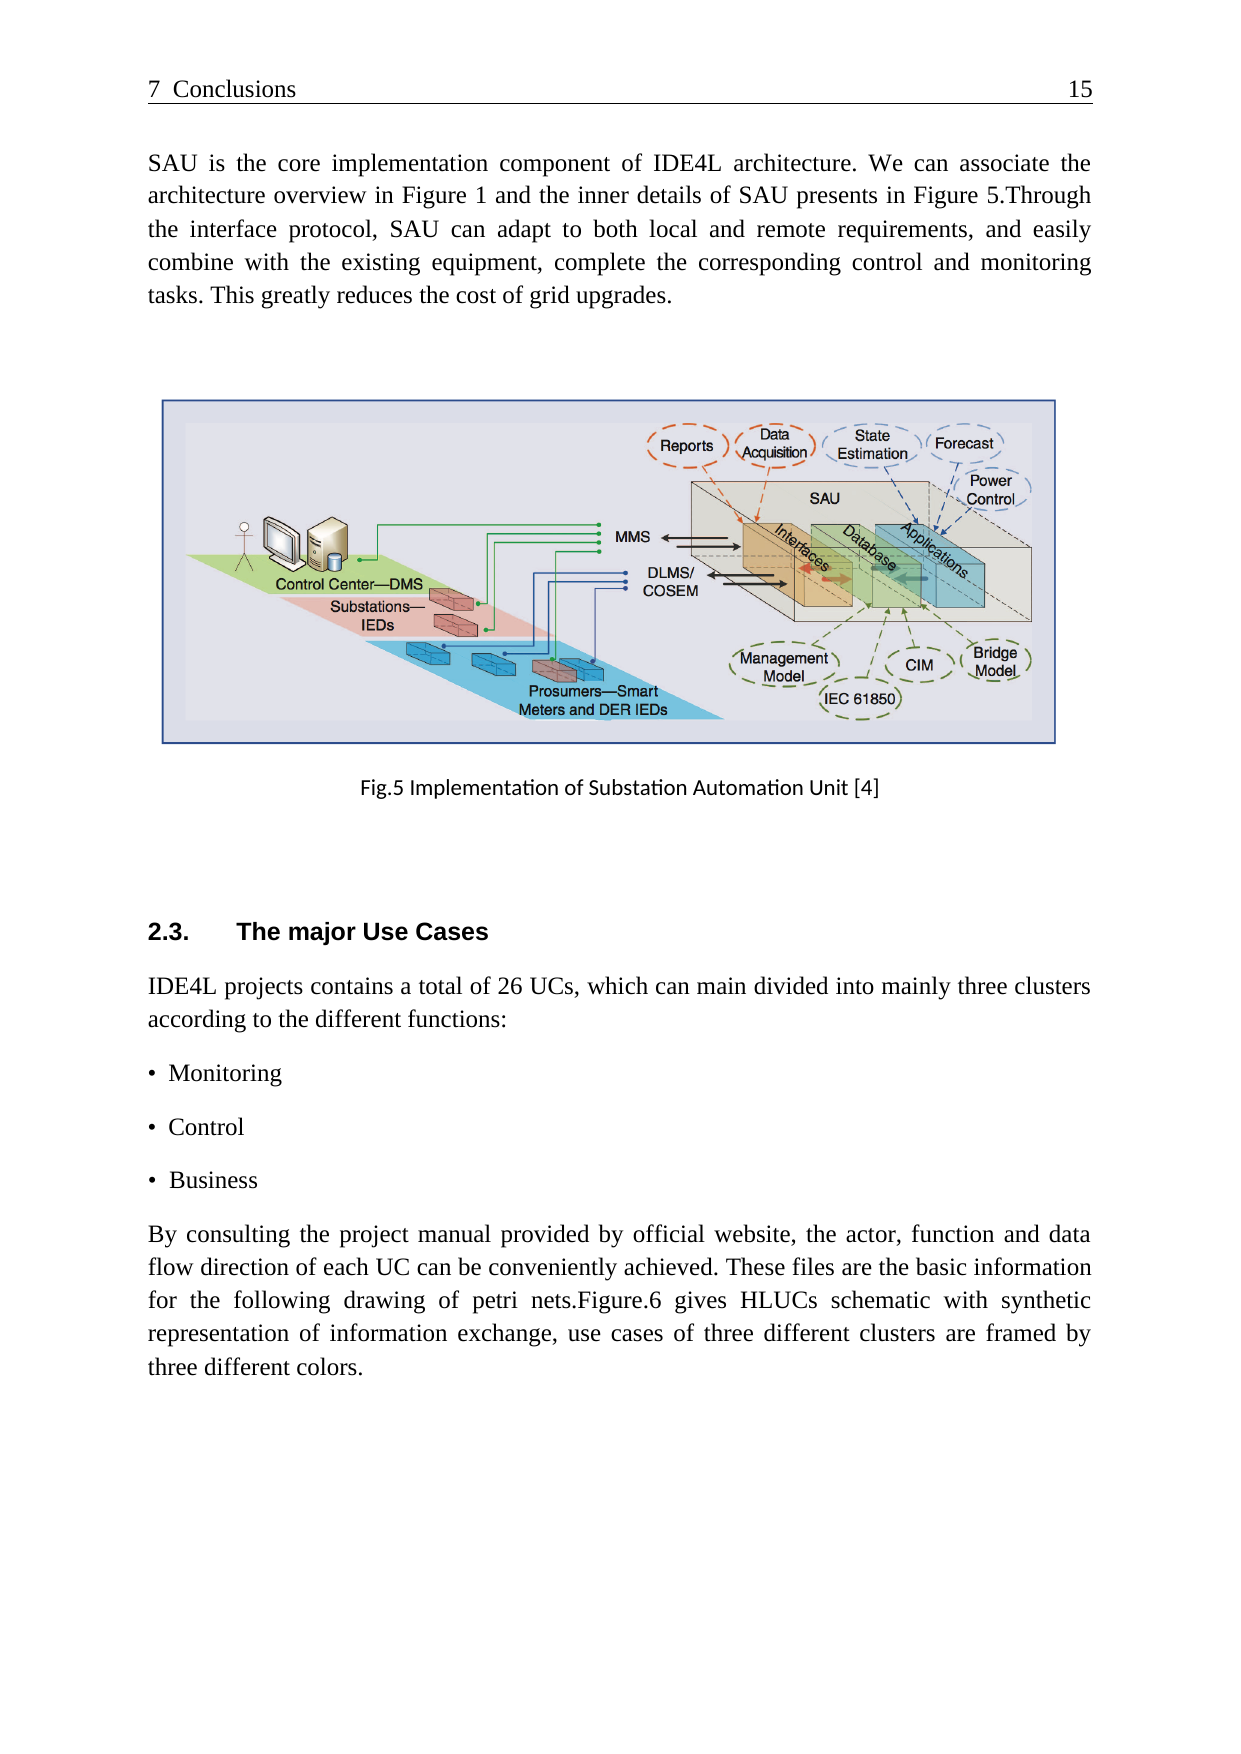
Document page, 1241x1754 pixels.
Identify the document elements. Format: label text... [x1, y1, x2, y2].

list Monitoring [147, 1058, 1093, 1087]
title The major Use Cases [148, 917, 1093, 946]
text IDE4L projects contains a total of 26 UCs, which can main divided into mainly three clusters according to the different functions: [148, 971, 1093, 1033]
text Fig.5 Implementation of Substation Automation Unit [4] [148, 773, 1093, 801]
text • Business [148, 1166, 1093, 1194]
picture [149, 380, 1092, 747]
text By consulting the project manual provided by official website, the actor, function and data flow direction of each UC can be conveniently achieved. These files are the basic information for the following drawing of petri nets.Figure.6 gives HLUCs schematic with synthetic representation of information exchange, use cases of three different clusters are framed by three different colors. [148, 1219, 1093, 1380]
text SAU is the core implementation component of IDE4L architecture. We can associate the architecture overview in Figure 1 and the inner details of SAU presents in Figure 5.Through the interface protocol, SAU can adapt to both local and remote requirements, and easily combine with the existing equipment, complete the corresponding control and monitoring tasks. This greatly reduces the cost of grid upgrades. [148, 148, 1093, 308]
list Control [147, 1112, 1093, 1141]
